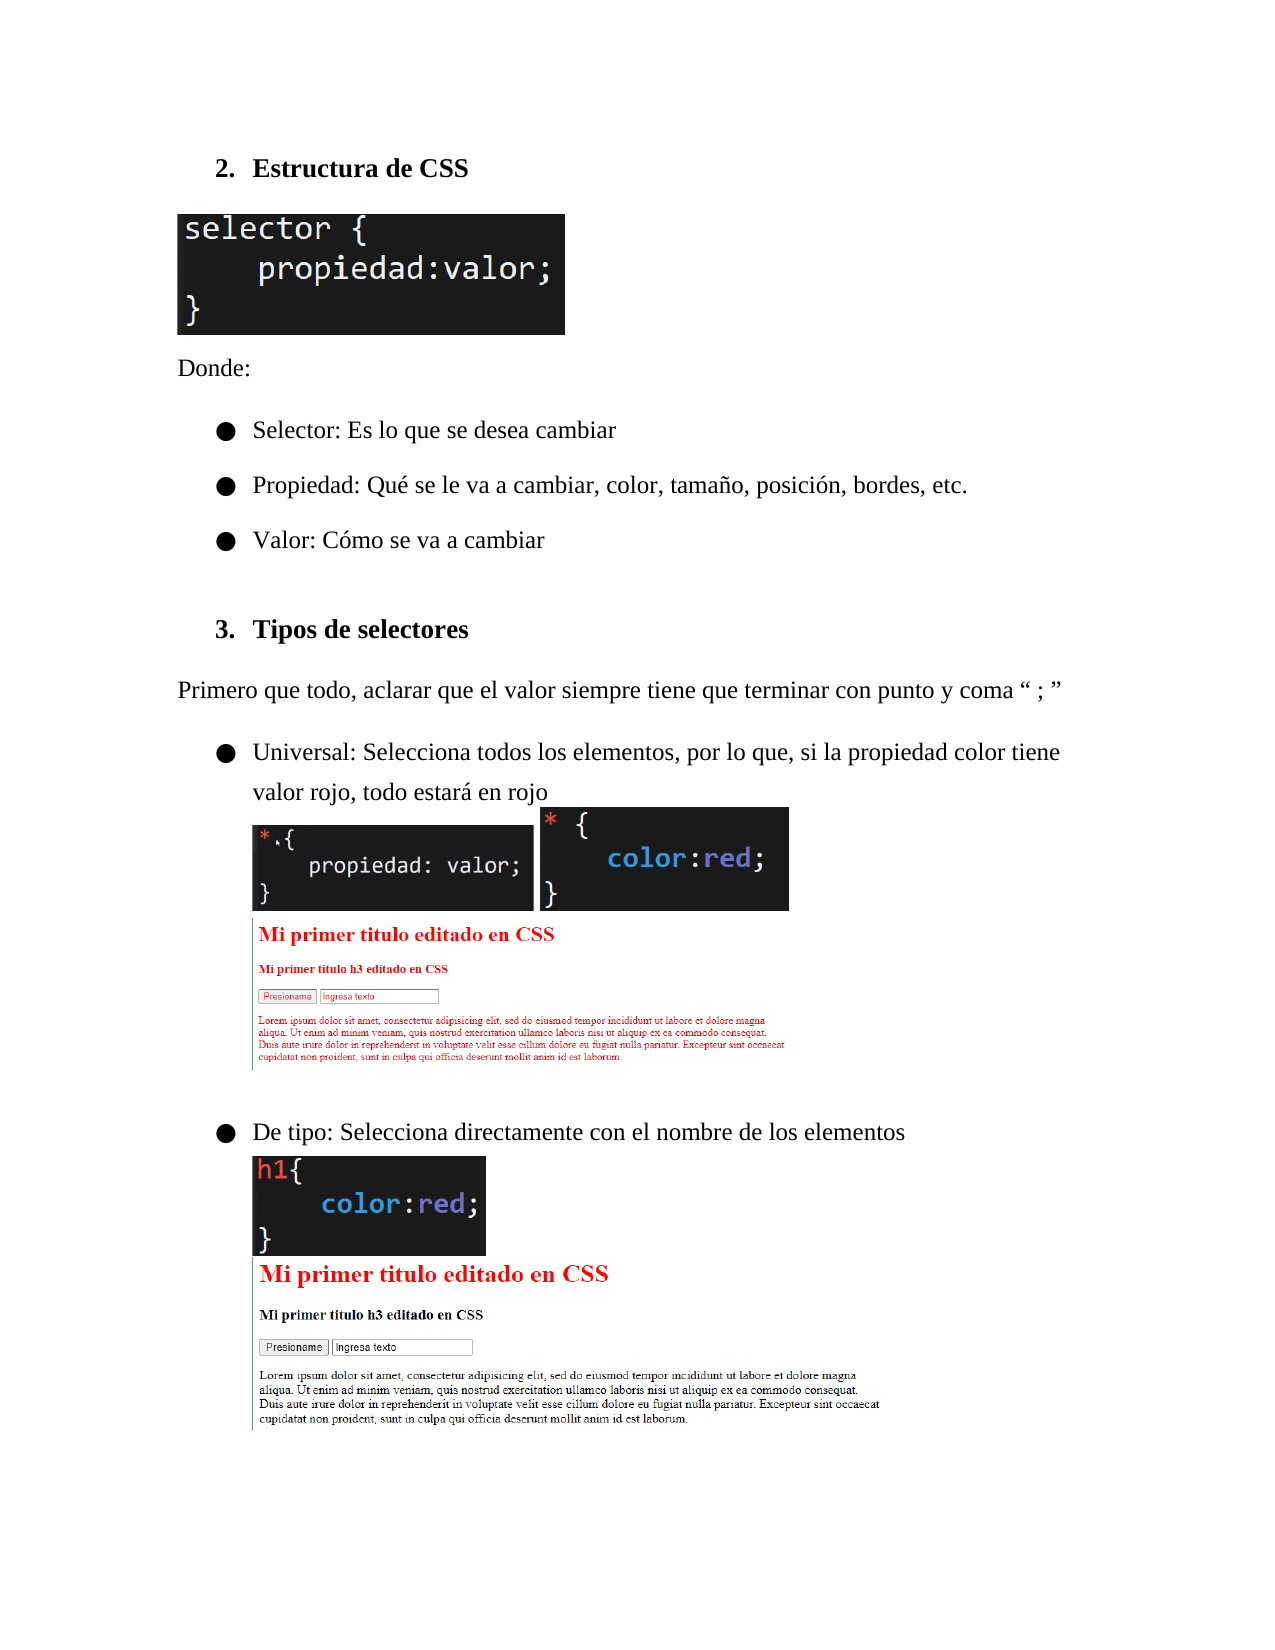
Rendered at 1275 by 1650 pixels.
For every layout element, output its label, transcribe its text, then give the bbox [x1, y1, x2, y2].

list Valor: Cómo se va a cambiar [215, 512, 1098, 594]
picture [252, 825, 534, 911]
subtitle Tipos de selectores [215, 613, 1098, 675]
text Donde: [177, 353, 1098, 382]
list Propiedad: Qué se le va a cambiar, color, tamaño, posición, bordes, etc. [215, 457, 1098, 508]
list Selector: Es lo que se desea cambiar [215, 401, 1098, 452]
picture [252, 1156, 486, 1256]
subtitle Estructura de CSS [215, 152, 1098, 214]
picture [252, 918, 789, 1070]
text Primero que todo, aclarar que el valor siempre tiene que terminar con punto y coma “ ; ” [177, 675, 1098, 704]
picture [177, 214, 565, 335]
picture [540, 807, 789, 911]
picture [252, 1257, 883, 1430]
